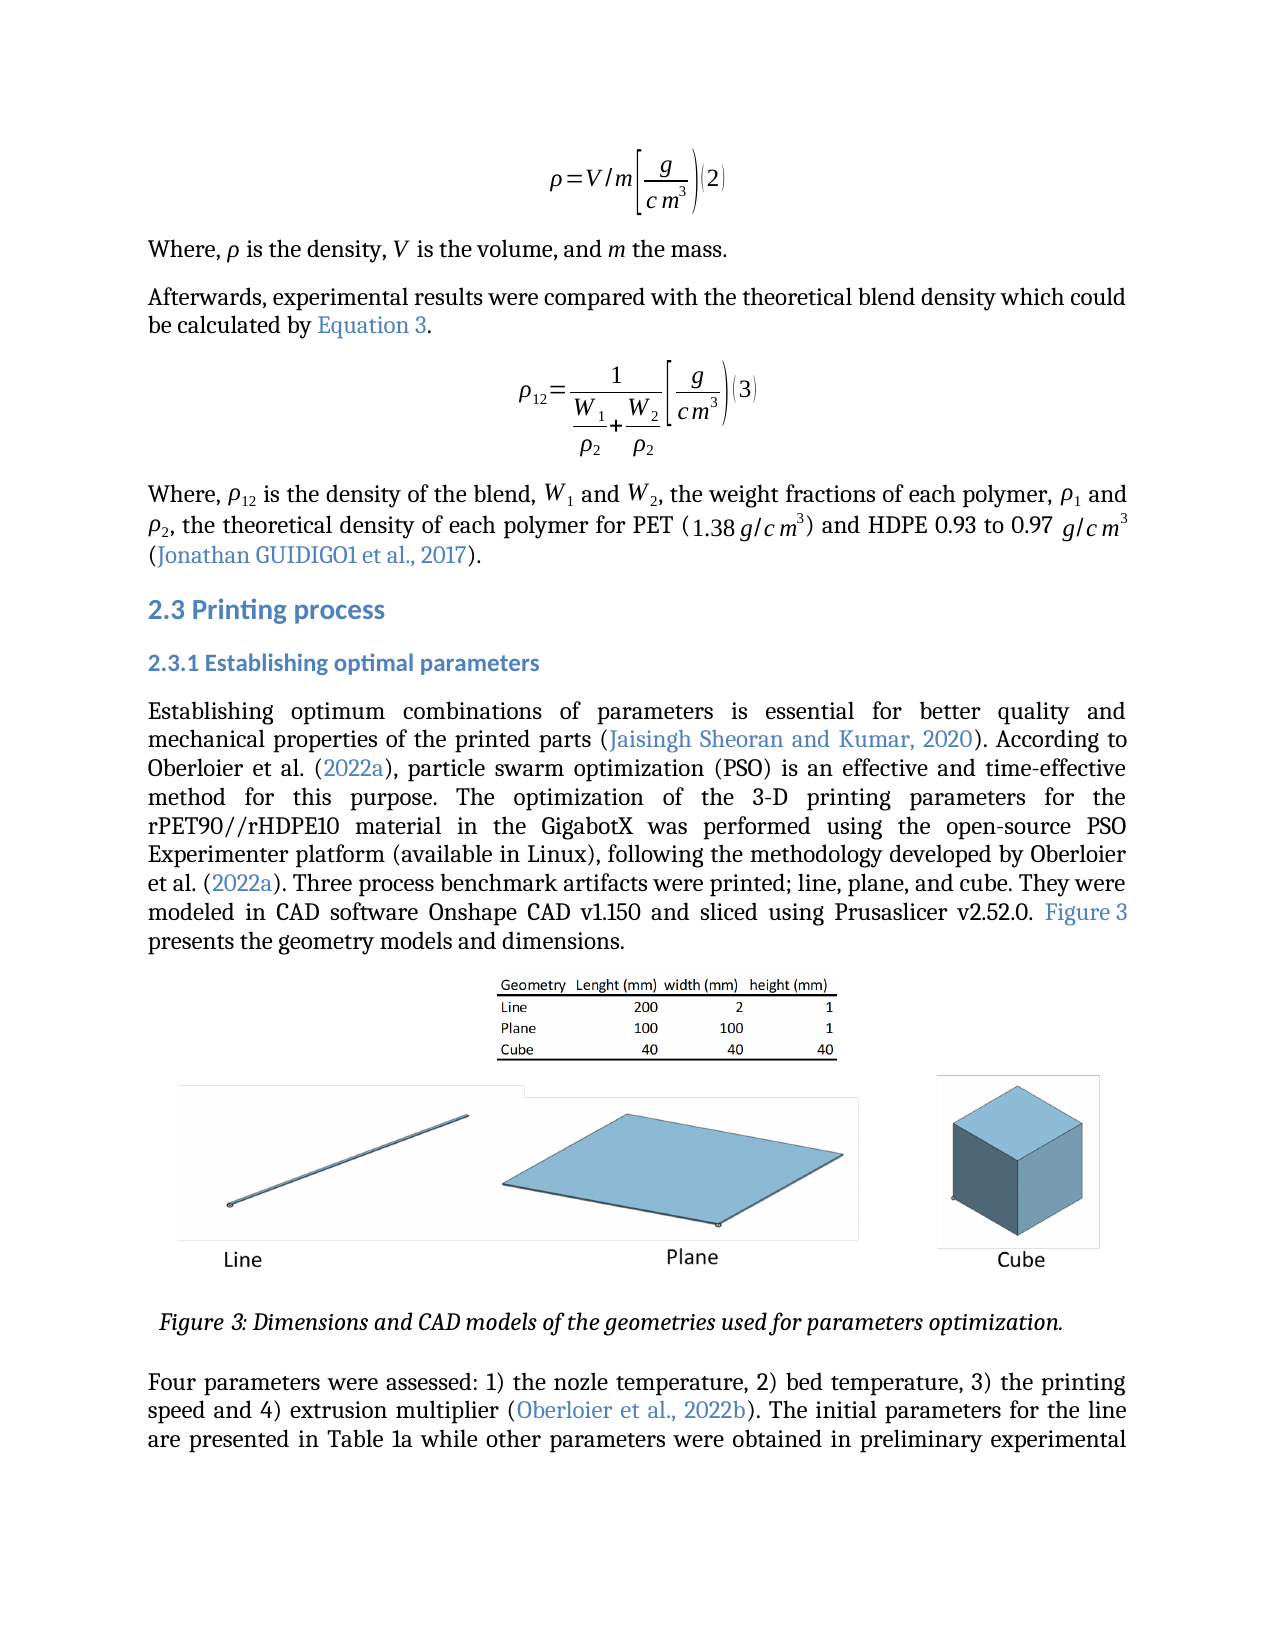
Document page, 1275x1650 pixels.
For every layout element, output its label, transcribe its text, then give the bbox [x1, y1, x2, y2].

text Where, is the density, is the volume, and the mass. [148, 235, 1127, 264]
text Where, is the density of the blend, and , the weight fractions of each polymer, and , the theoretical density of each polymer for PET () and HDPE 0.93 to 0.97 (Jonathan GUIDIGO1 et al., 2017). [148, 478, 1127, 570]
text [148, 1367, 1127, 1454]
subtitle 2.3 Printing process [148, 591, 1127, 626]
subtitle 2.3.1 Establishing optimal parameters [148, 647, 1127, 678]
table_header Figure 3: Dimensions and CAD models of the geometries used for parameters optimization. [148, 974, 1127, 1349]
text Establishing optimum combinations of parameters is essential for better quality and mechanical properties of the printed parts (Jaisingh Sheoran and Kumar, 2020). According to Oberloier et al. (2022a), particle swarm optimization (PSO) is an effective and time-effective method for this purpose. The optimization of the 3-D printing parameters for the rPET90//rHDPE10 material in the GigabotX was performed using the open-source PSO Experimenter platform (available in Linux), following the methodology developed by Oberloier et al. (2022a). Three process benchmark artifacts were printed; line, plane, and cube. They were modeled in CAD software Onshape CAD v1.150 and sliced using Prusaslicer v2.52.0. Figure 3 presents the geometry models and dimensions. [148, 697, 1127, 955]
text Afterwards, experimental results were compared with the theoretical blend density which could be calculated by Equation 3. [148, 283, 1127, 340]
picture [177, 974, 1128, 1287]
